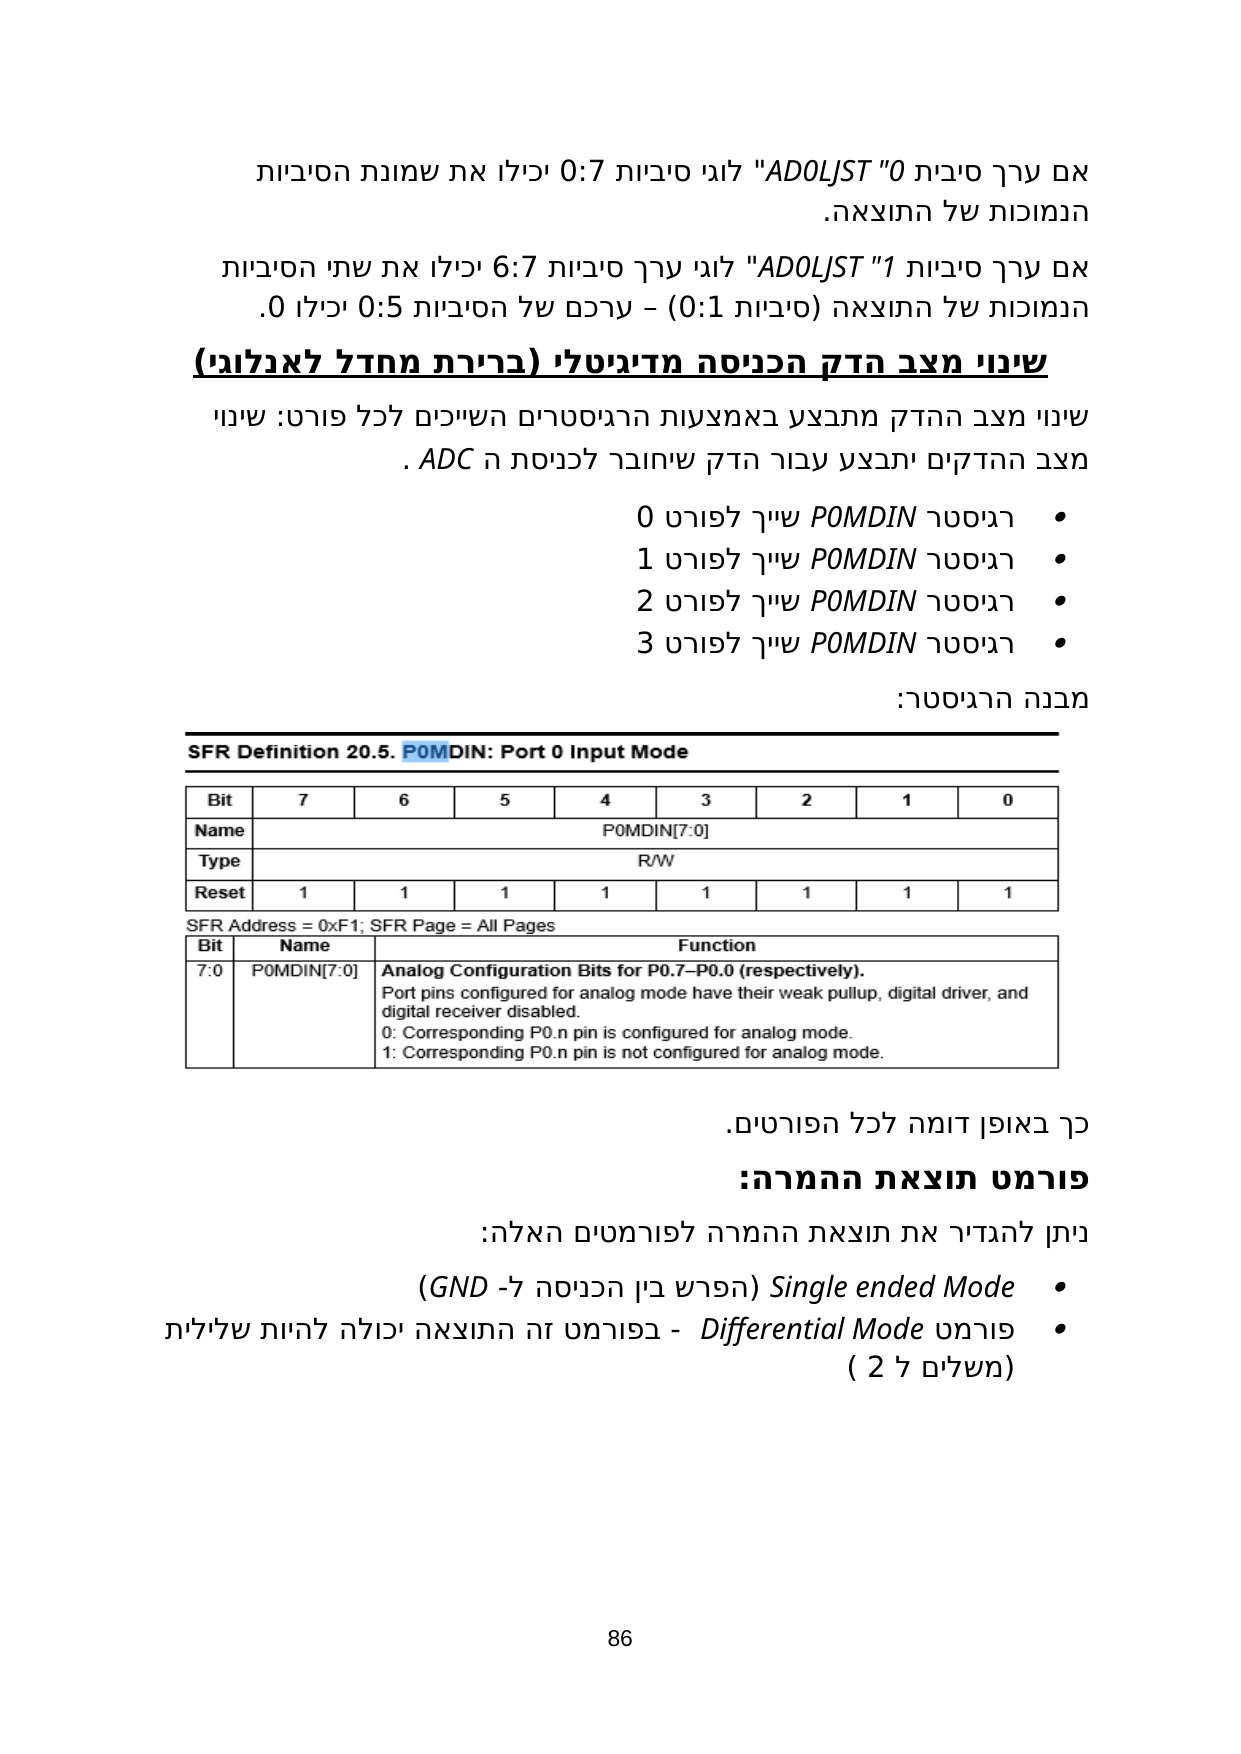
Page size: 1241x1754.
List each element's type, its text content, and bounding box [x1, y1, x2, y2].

text שינוי מצב ההדק מתבצע באמצעות הרגיסטרים השייכים לכל פורט: שינוי מצב ההדקים יתבצע עבור הדק שיחובר לכניסת ה ADC . [150, 399, 1090, 478]
text שינוי מצב הדק הכניסה מדיגיטלי (ברירת מחדל לאנלוגי) [150, 342, 1090, 381]
list רגיסטר P0MDIN שייך לפורט 0 [150, 496, 1053, 536]
text אם ערך סיביות AD0LJST "1" לוגי ערך סיביות 6:7 יכילו את שתי הסיביות הנמוכות של התוצאה (סיביות 0:1) – ערכם של הסיביות 0:5 יכילו 0. [150, 246, 1090, 325]
text פורמט תוצאת ההמרה: [150, 1158, 1090, 1197]
text מבנה הרגיסטר: [150, 681, 1090, 715]
list Single ended Mode (הפרש בין הכניסה ל- GND) [150, 1267, 1053, 1306]
text ניתן להגדיר את תוצאת ההמרה לפורמטים האלה: [150, 1215, 1090, 1249]
list פורמט Differential Mode - בפורמט זה התוצאה יכולה להיות שלילית (משלים ל 2 ) [150, 1309, 1053, 1384]
text אם ערך סיבית AD0LJST "0" לוגי סיביות 0:7 יכילו את שמונת הסיביות הנמוכות של התוצאה. [150, 150, 1090, 229]
text כך באופן דומה לכל הפורטים. [150, 1107, 1090, 1141]
picture [168, 732, 1090, 1090]
list רגיסטר P0MDIN שייך לפורט 2 [150, 580, 1053, 620]
list רגיסטר P0MDIN שייך לפורט 3 [150, 622, 1053, 662]
list רגיסטר P0MDIN שייך לפורט 1 [150, 538, 1053, 578]
